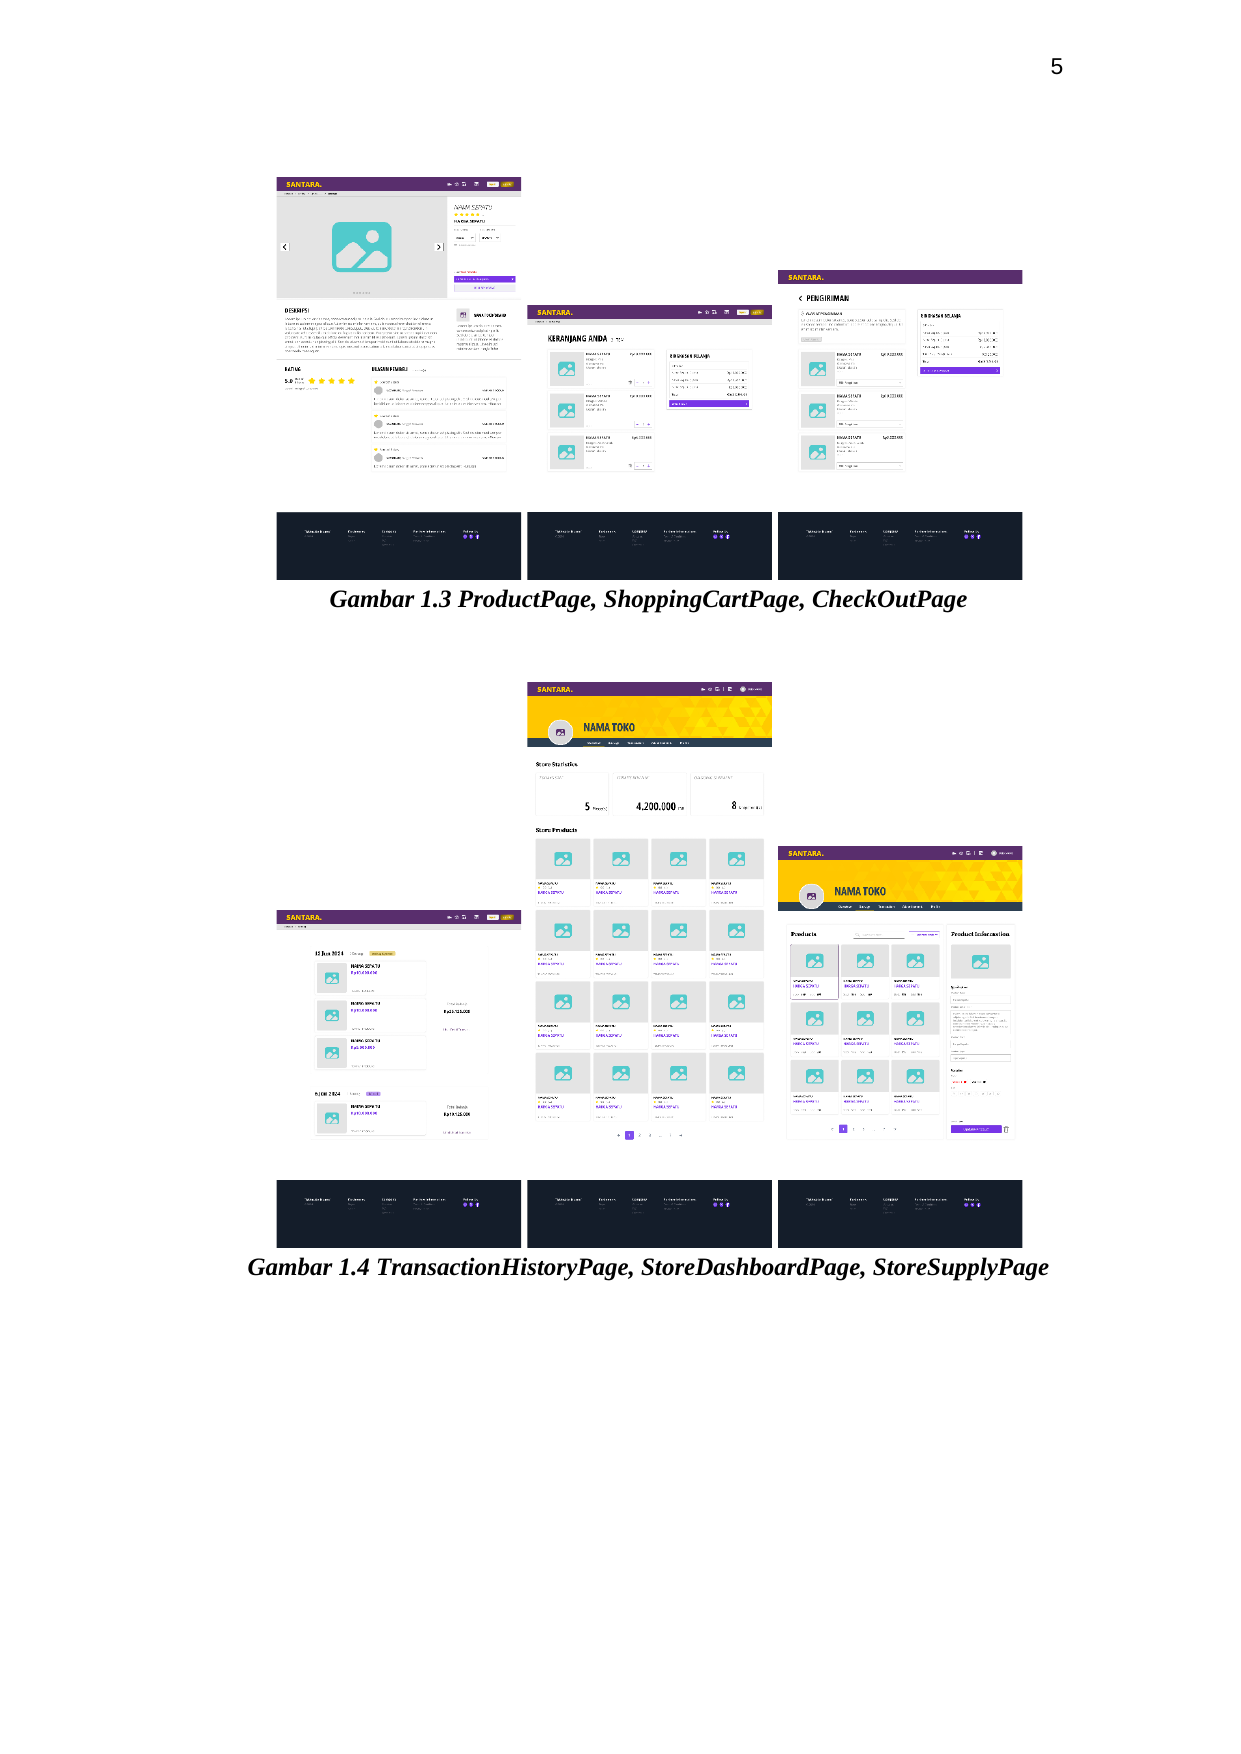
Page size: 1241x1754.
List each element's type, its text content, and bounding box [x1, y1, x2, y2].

picture [527, 682, 772, 1248]
picture [778, 270, 1023, 580]
picture [276, 177, 522, 580]
picture [778, 846, 1023, 1248]
text Gambar 1.4 TransactionHistoryPage, StoreDashboardPage, StoreSupplyPage [236, 1252, 1063, 1281]
text Gambar 1.3 ProductPage, ShoppingCartPage, CheckOutPage [236, 584, 1063, 613]
picture [527, 305, 772, 580]
picture [276, 910, 522, 1248]
